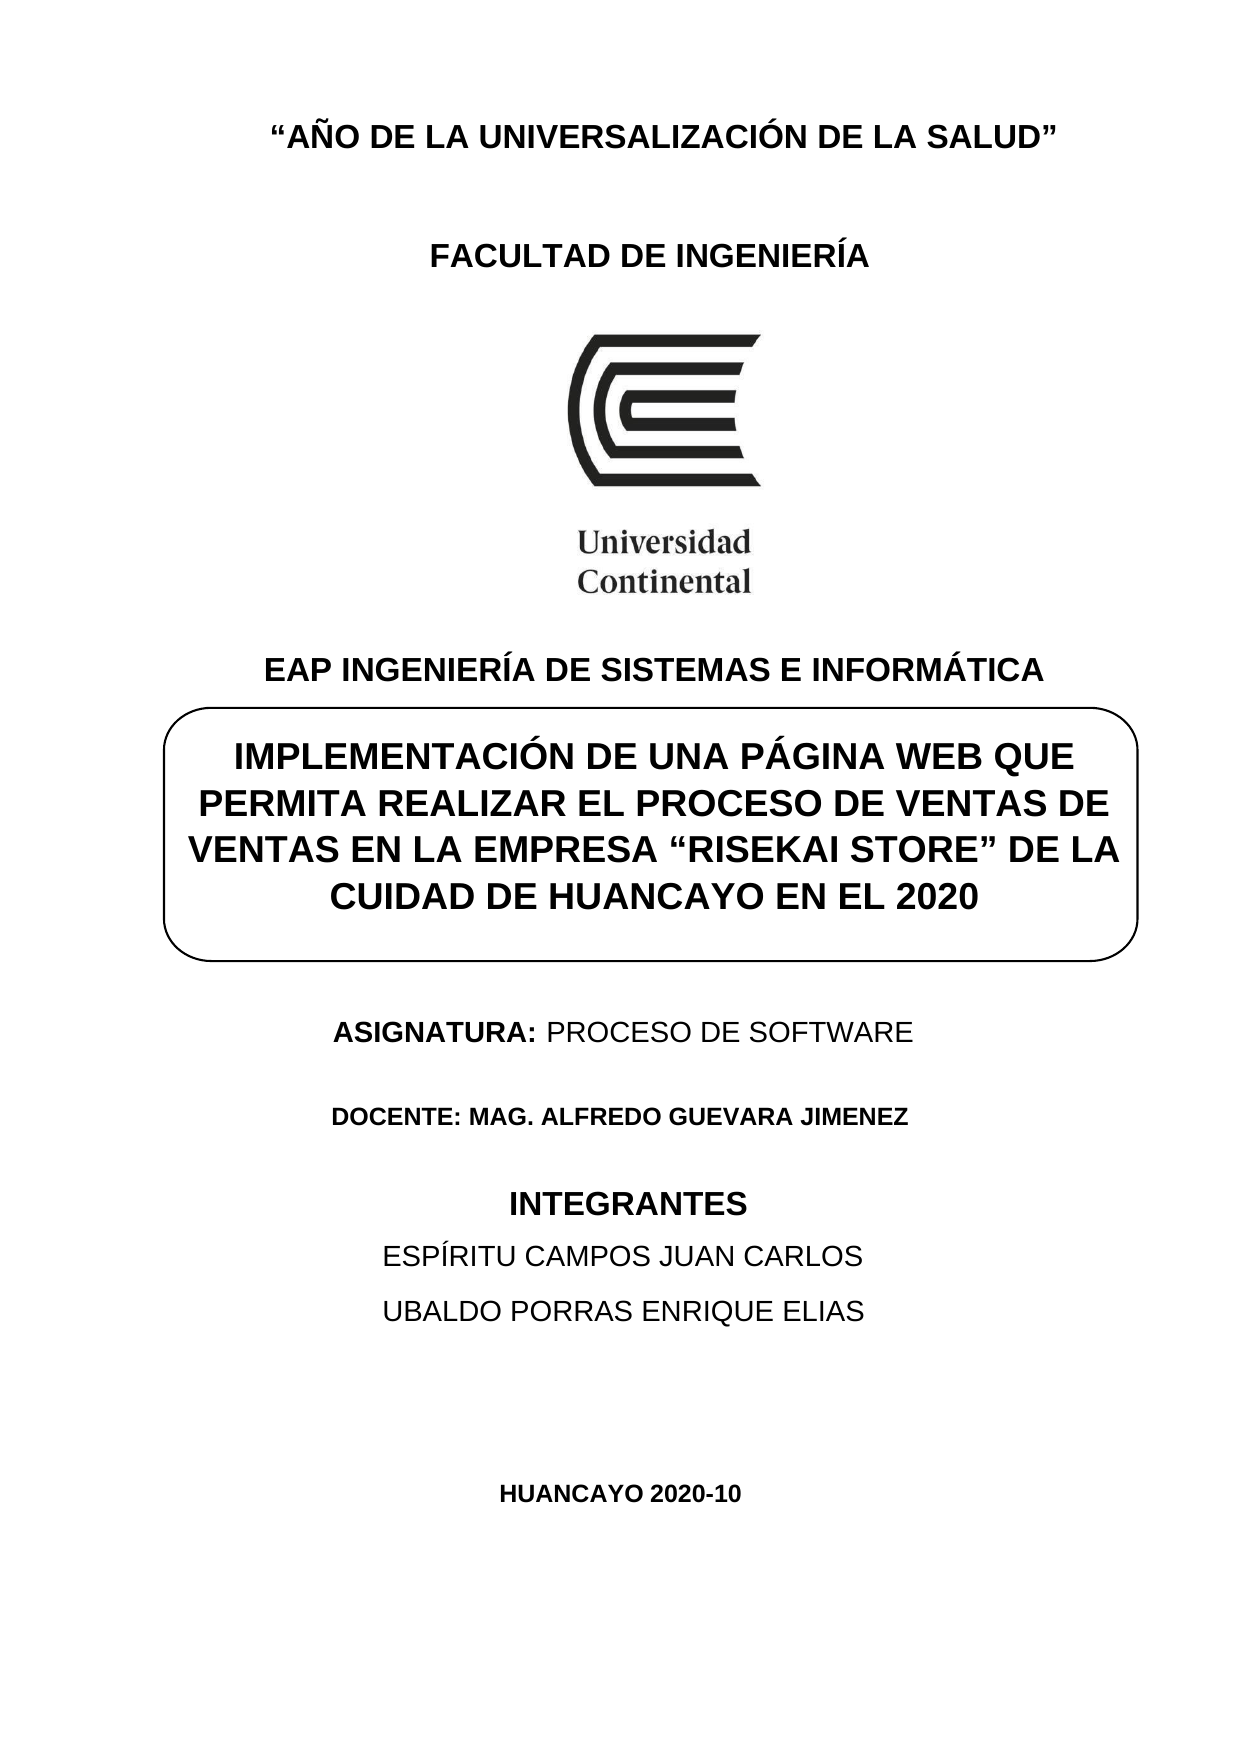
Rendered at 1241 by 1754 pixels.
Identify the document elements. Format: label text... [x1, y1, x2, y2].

subtitle HUANCAYO 2020-10 [177, 1479, 1064, 1507]
text ESPÍRITU CAMPOS JUAN CARLOS [381, 1239, 1008, 1273]
text “AÑO DE LA UNIVERSALIZACIÓN DE LA SALUD” [162, 117, 1165, 156]
text UBALDO PORRAS ENRIQUE ELIAS [381, 1294, 1008, 1328]
text FACULTAD DE INGENIERÍA [162, 236, 1137, 274]
text INTEGRANTES [162, 1184, 1094, 1222]
subtitle DOCENTE: MAG. ALFREDO GUEVARA JIMENEZ [177, 1102, 1063, 1130]
text ASIGNATURA: PROCESO DE SOFTWARE [162, 1015, 1084, 1048]
text IMPLEMENTACIÓN DE UNA PÁGINA WEB QUE PERMITA REALIZAR EL PROCESO DE VENTAS DE VENTAS EN LA EMPRESA “RISEKAI STORE” DE LA CUIDAD DE HUANCAYO EN EL 2020 [162, 734, 1146, 917]
picture [506, 291, 822, 636]
text EAP INGENIERÍA DE SISTEMAS E INFORMÁTICA [263, 650, 1165, 689]
